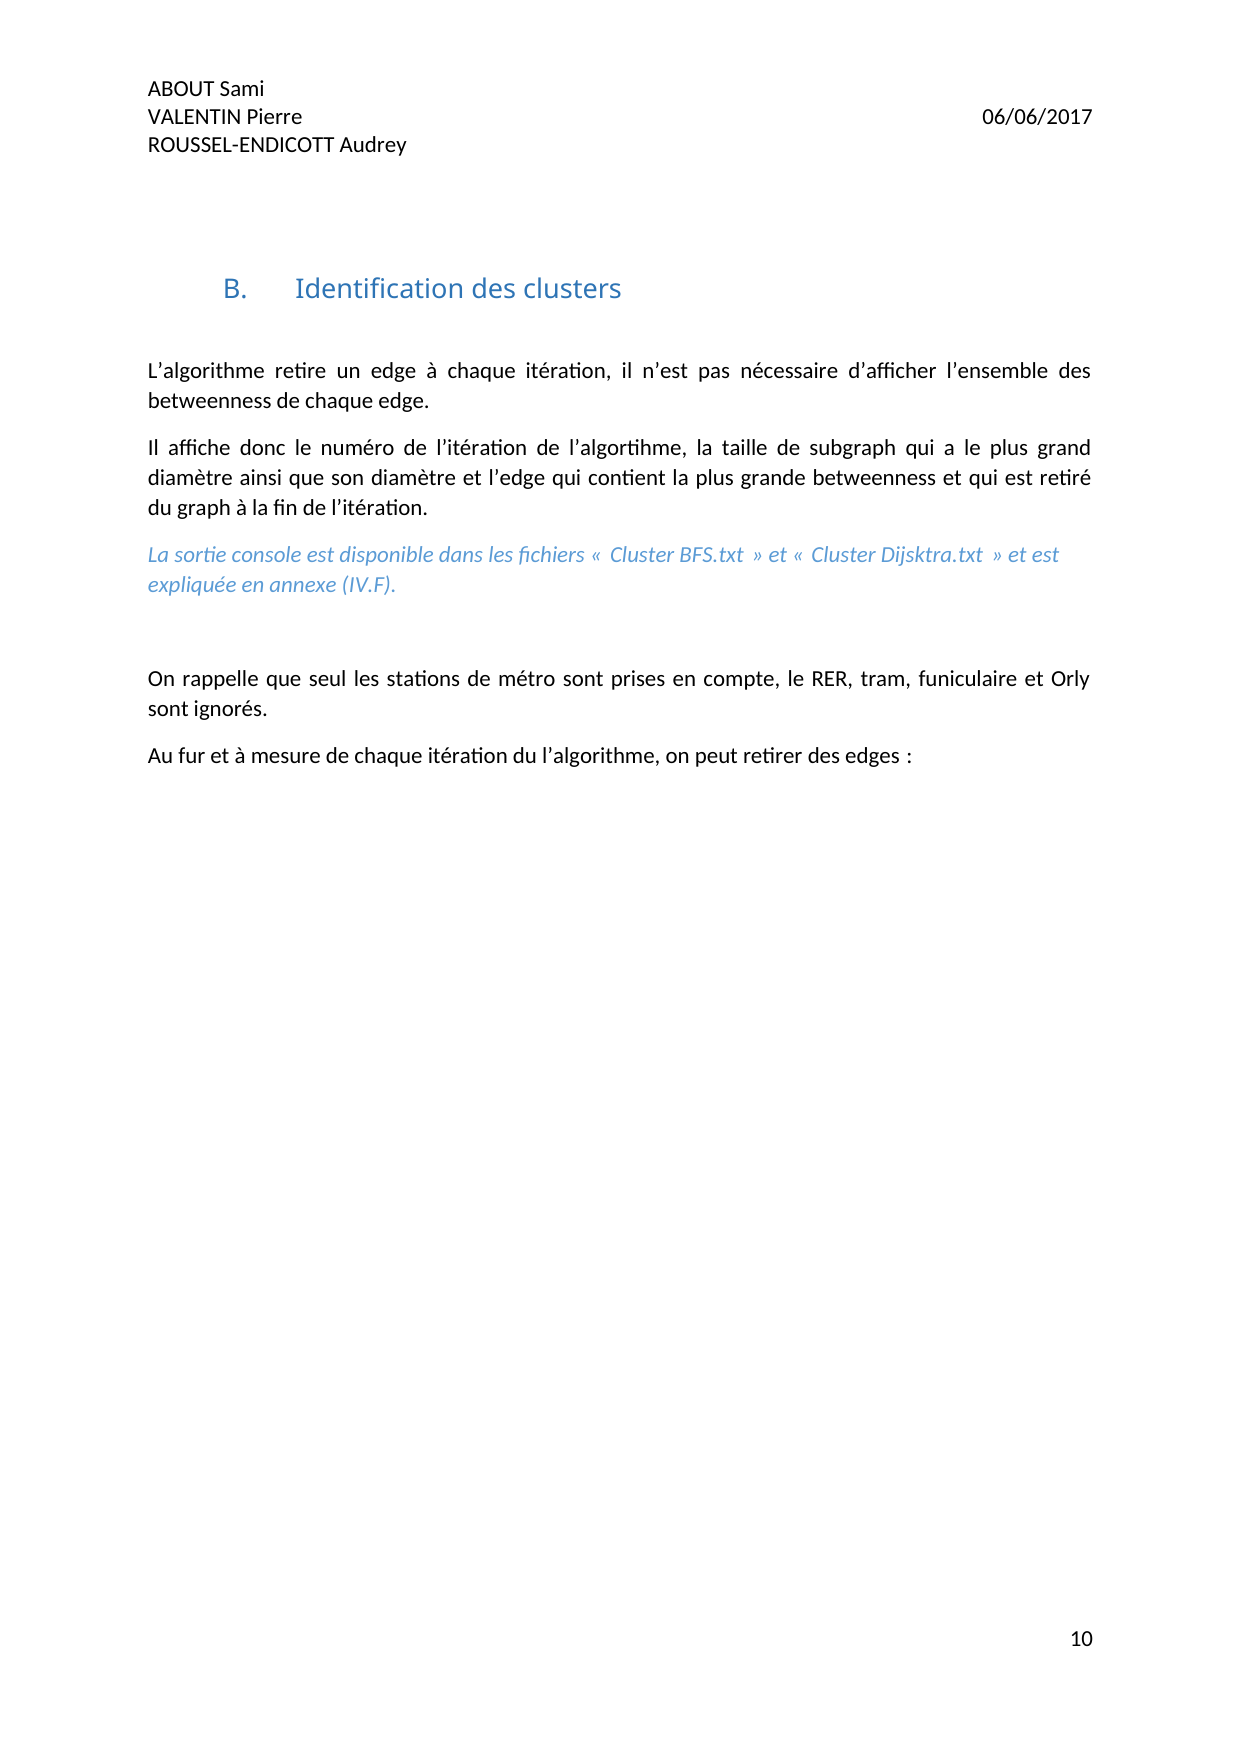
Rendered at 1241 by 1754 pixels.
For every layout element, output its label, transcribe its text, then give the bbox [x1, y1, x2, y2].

subtitle Identification des clusters [223, 269, 1093, 306]
text Au fur et à mesure de chaque itération du l’algorithme, on peut retirer des edges : [148, 741, 1093, 769]
text La sortie console est disponible dans les fichiers « Cluster BFS.txt » et « Cluster Dijsktra.txt » et est expliquée en annexe (IV.F). [148, 540, 1093, 598]
text Il affiche donc le numéro de l’itération de l’algortihme, la taille de subgraph qui a le plus grand diamètre ainsi que son diamètre et l’edge qui contient la plus grande betweenness et qui est retiré du graph à la fin de l’itération. [148, 433, 1093, 521]
text L’algorithme retire un edge à chaque itération, il n’est pas nécessaire d’afficher l’ensemble des betweenness de chaque edge. [148, 356, 1093, 414]
text On rappelle que seul les stations de métro sont prises en compte, le RER, tram, funiculaire et Orly sont ignorés. [148, 664, 1093, 722]
